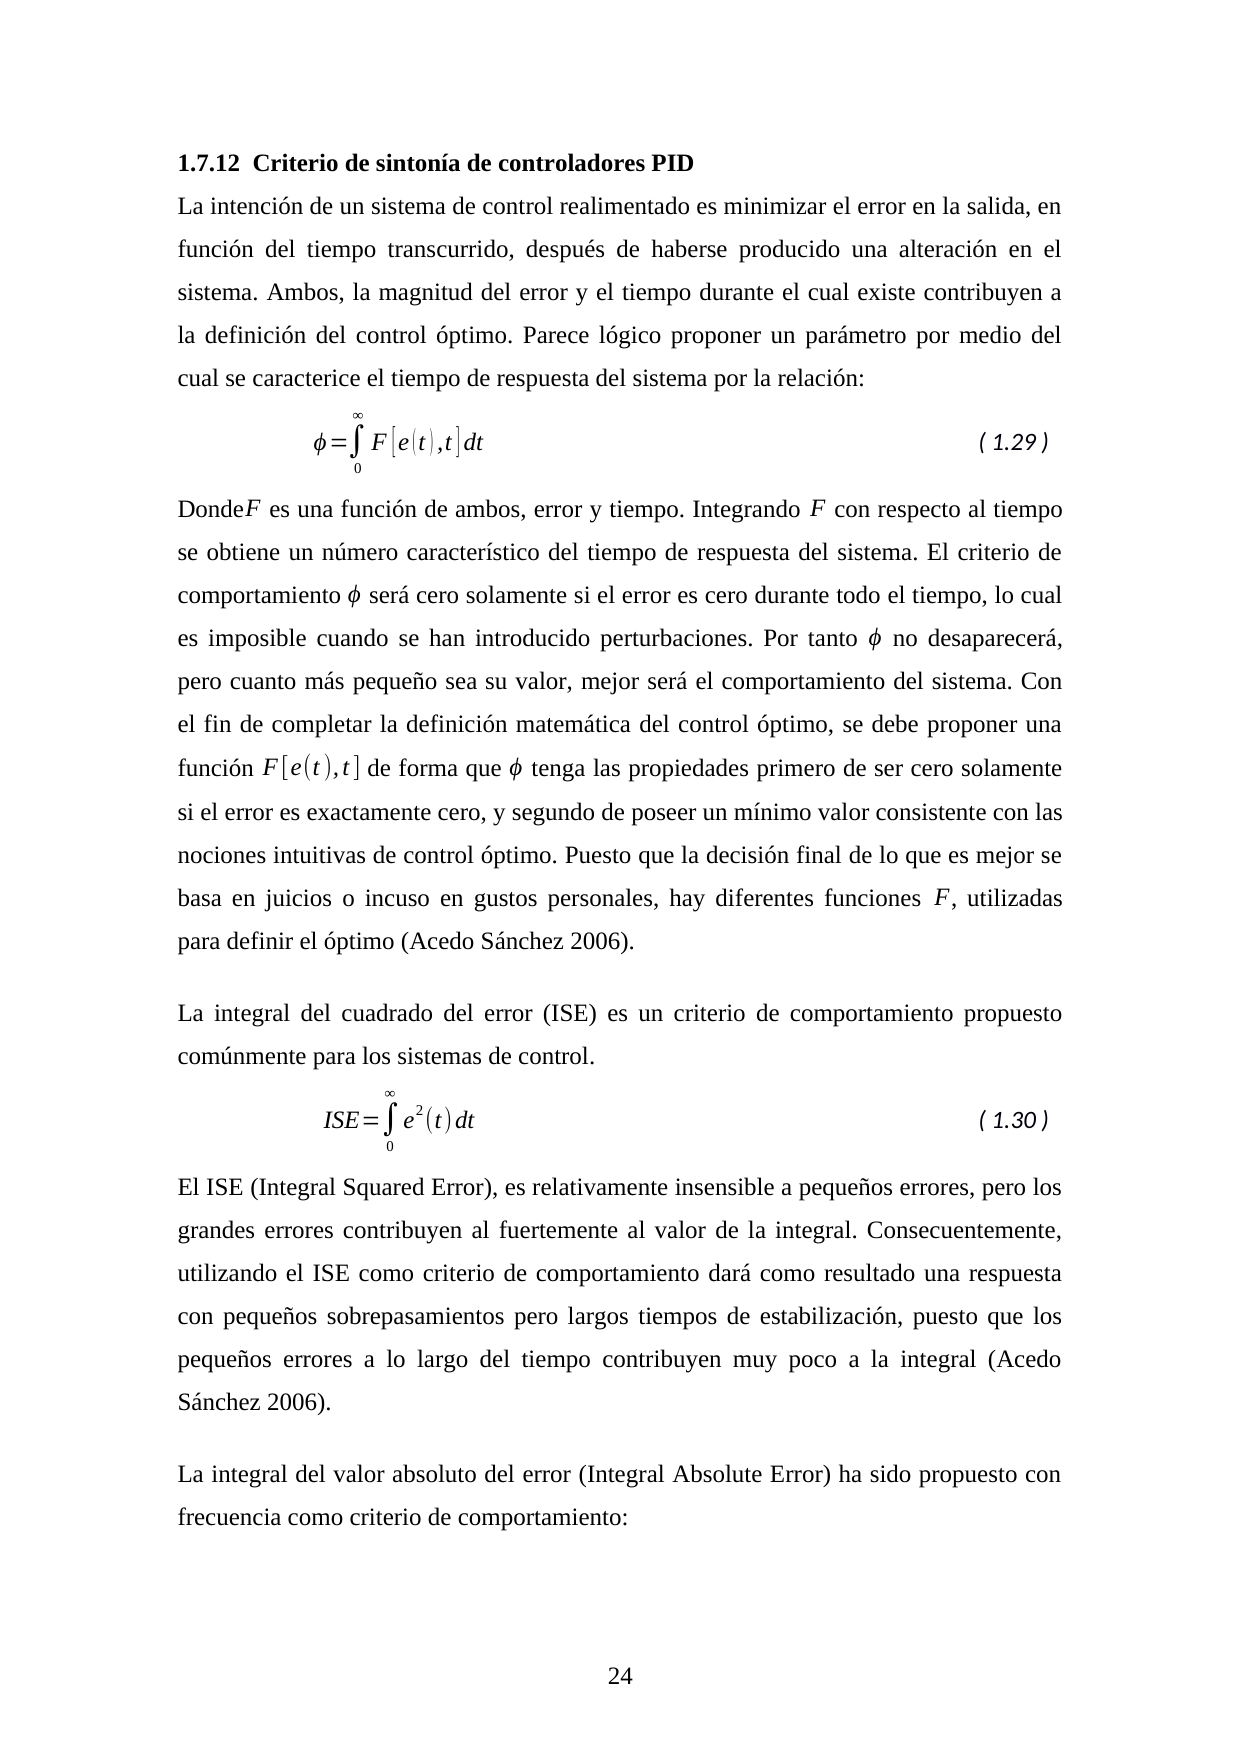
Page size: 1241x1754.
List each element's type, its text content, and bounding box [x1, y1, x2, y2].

table_header [178, 1084, 620, 1172]
text La integral del cuadrado del error (ISE) es un criterio de comportamiento propuesto comúnmente para los sistemas de control. [177, 998, 1063, 1070]
text El ISE (Integral Squared Error), es relativamente insensible a pequeños errores, pero los grandes errores contribuyen al fuertemente al valor de la integral. Consecuentemente, utilizando el ISE como criterio de comportamiento dará como resultado una respuesta con pequeños sobrepasamientos pero largos tiempos de estabilización, puesto que los pequeños errores a lo largo del tiempo contribuyen muy poco a la integral (Acedo Sánchez 2006). [177, 1172, 1063, 1416]
table_header [178, 406, 620, 494]
text Donde es una función de ambos, error y tiempo. Integrando con respecto al tiempo se obtiene un número característico del tiempo de respuesta del sistema. El criterio de comportamiento será cero solamente si el error es cero durante todo el tiempo, lo cual es imposible cuando se han introducido perturbaciones. Por tanto no desaparecerá, pero cuanto más pequeño sea su valor, mejor será el comportamiento del sistema. Con el fin de completar la definición matemática del control óptimo, se debe proponer una función de forma que tenga las propiedades primero de ser cero solamente si el error es exactamente cero, y segundo de poseer un mínimo valor consistente con las nociones intuitivas de control óptimo. Puesto que la decisión final de lo que es mejor se basa en juicios o incuso en gustos personales, hay diferentes funciones , utilizadas para definir el óptimo (Acedo Sánchez 2006). [177, 494, 1063, 955]
text La intención de un sistema de control realimentado es minimizar el error en la salida, en función del tiempo transcurrido, después de haberse producido una alteración en el sistema. Ambos, la magnitud del error y el tiempo durante el cual existe contribuyen a la definición del control óptimo. Parece lógico proponer un parámetro por medio del cual se caracterice el tiempo de respuesta del sistema por la relación: [177, 191, 1063, 392]
text La integral del valor absoluto del error (Integral Absolute Error) ha sido propuesto con frecuencia como criterio de comportamiento: [177, 1459, 1063, 1531]
subtitle Criterio de sintonía de controladores PID [177, 148, 1063, 176]
